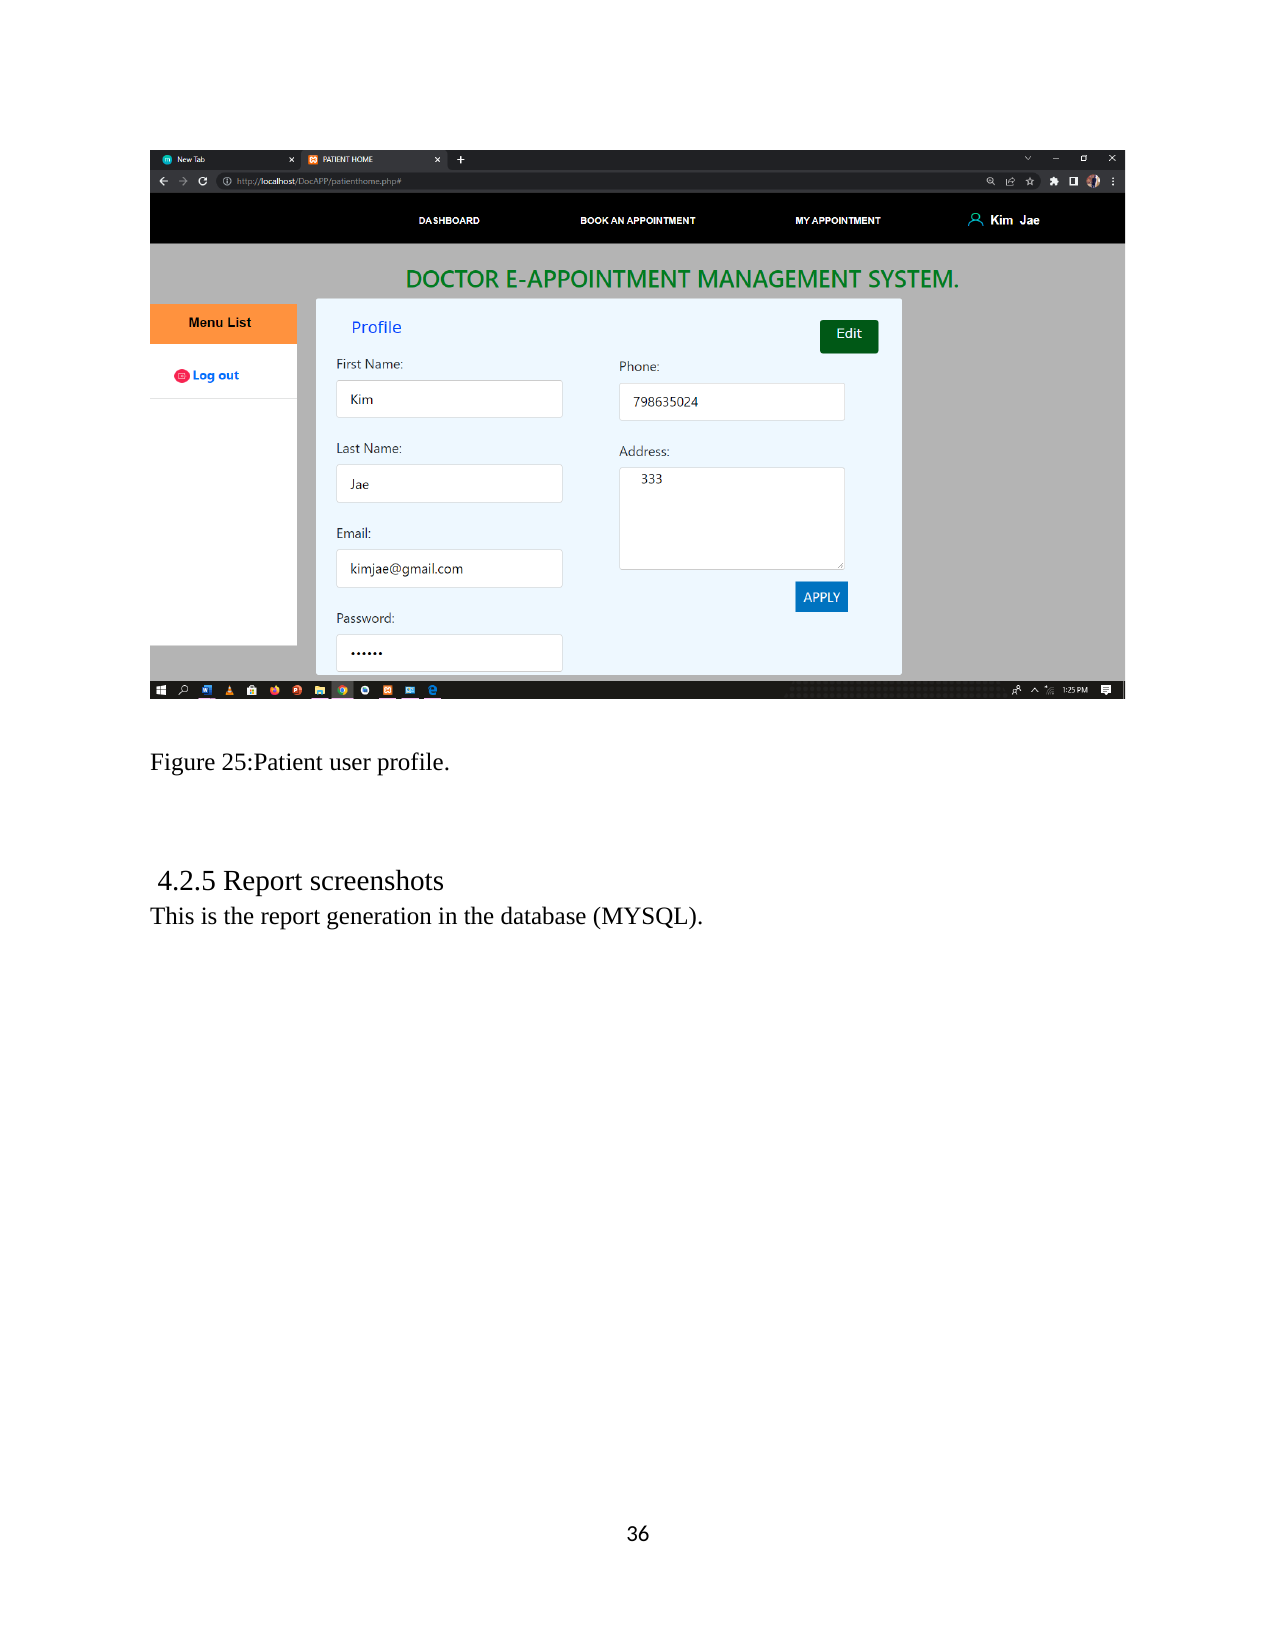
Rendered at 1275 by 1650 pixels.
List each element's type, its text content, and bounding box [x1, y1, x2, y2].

subtitle 4.2.5 Report screenshots [150, 863, 1125, 896]
text This is the report generation in the database (MYSQL). [150, 901, 1125, 930]
text Figure 25:Patient user profile. [150, 747, 1125, 776]
picture [150, 150, 1125, 699]
